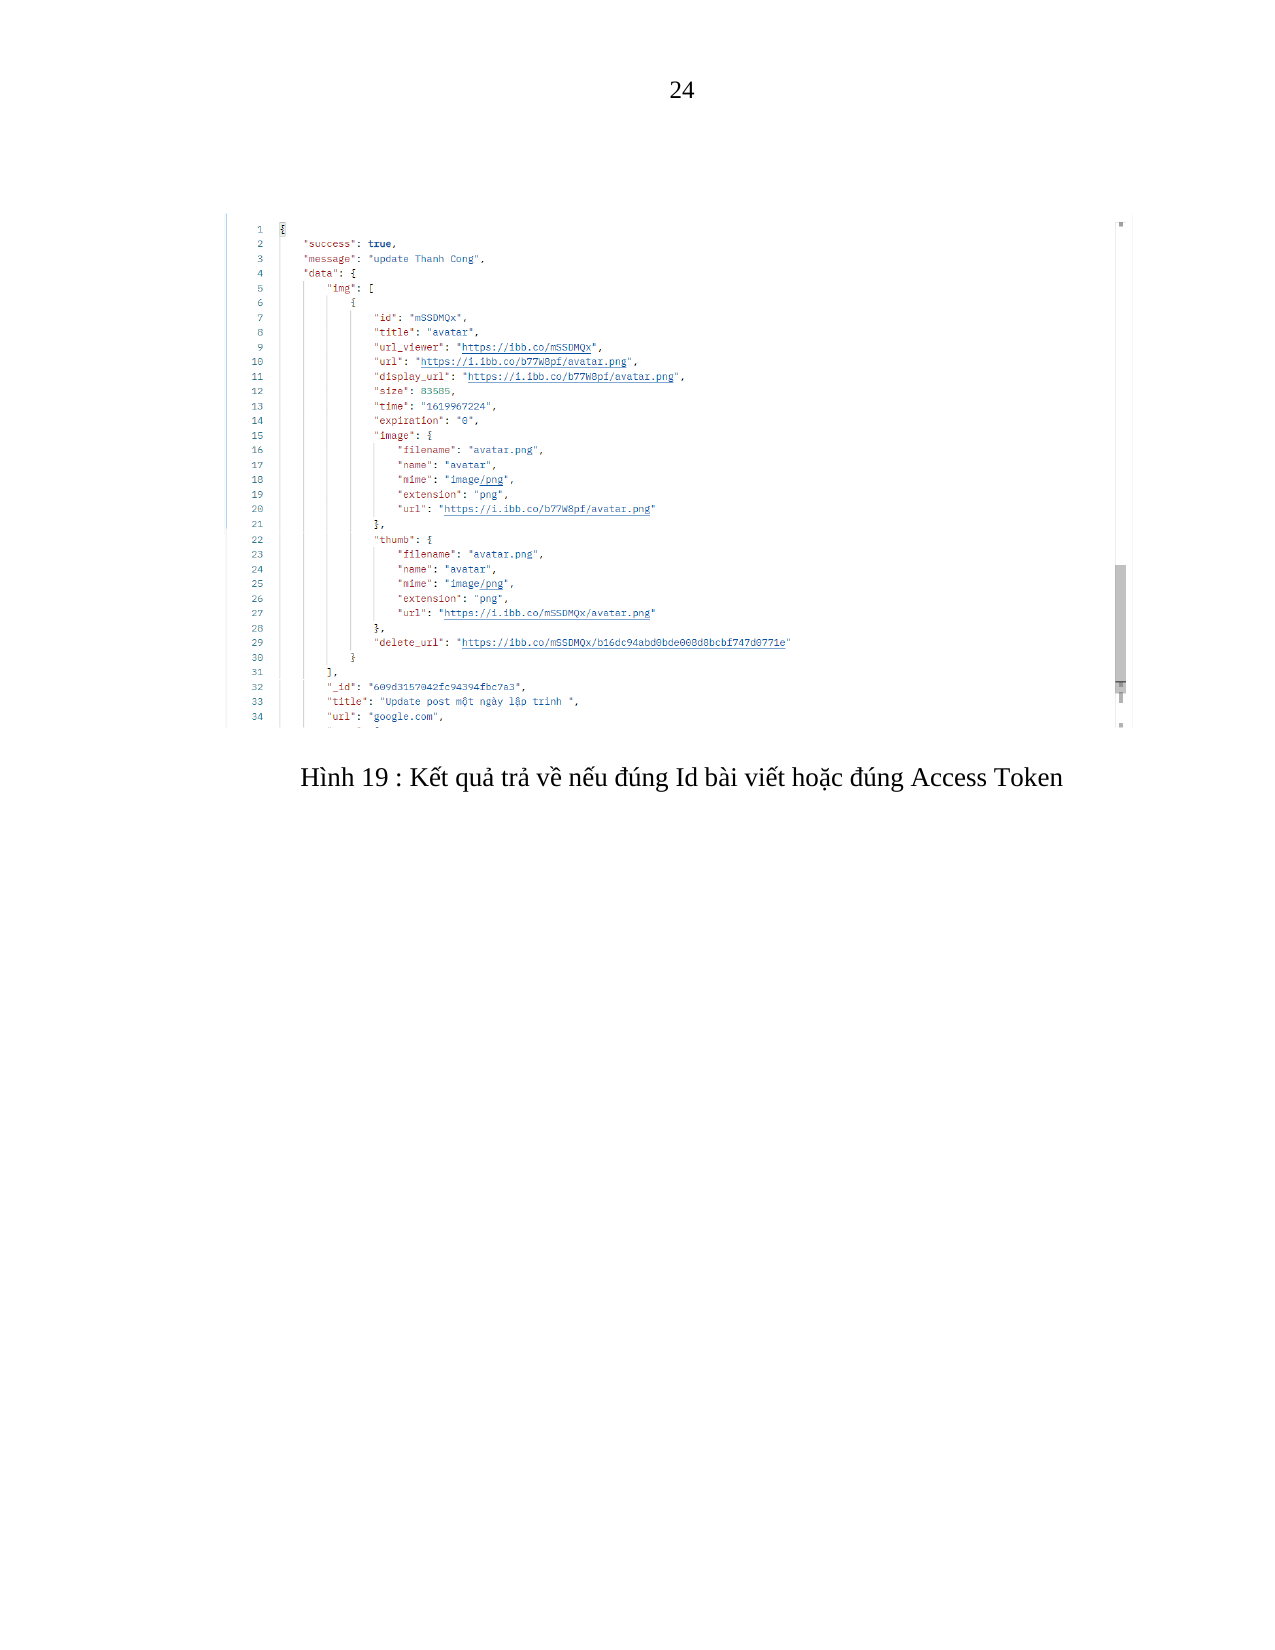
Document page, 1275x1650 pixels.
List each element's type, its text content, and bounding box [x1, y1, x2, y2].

text Hình 19 : Kết quả trả về nếu đúng Id bài viết hoặc đúng Access Token [207, 762, 1157, 792]
picture [206, 206, 1157, 762]
